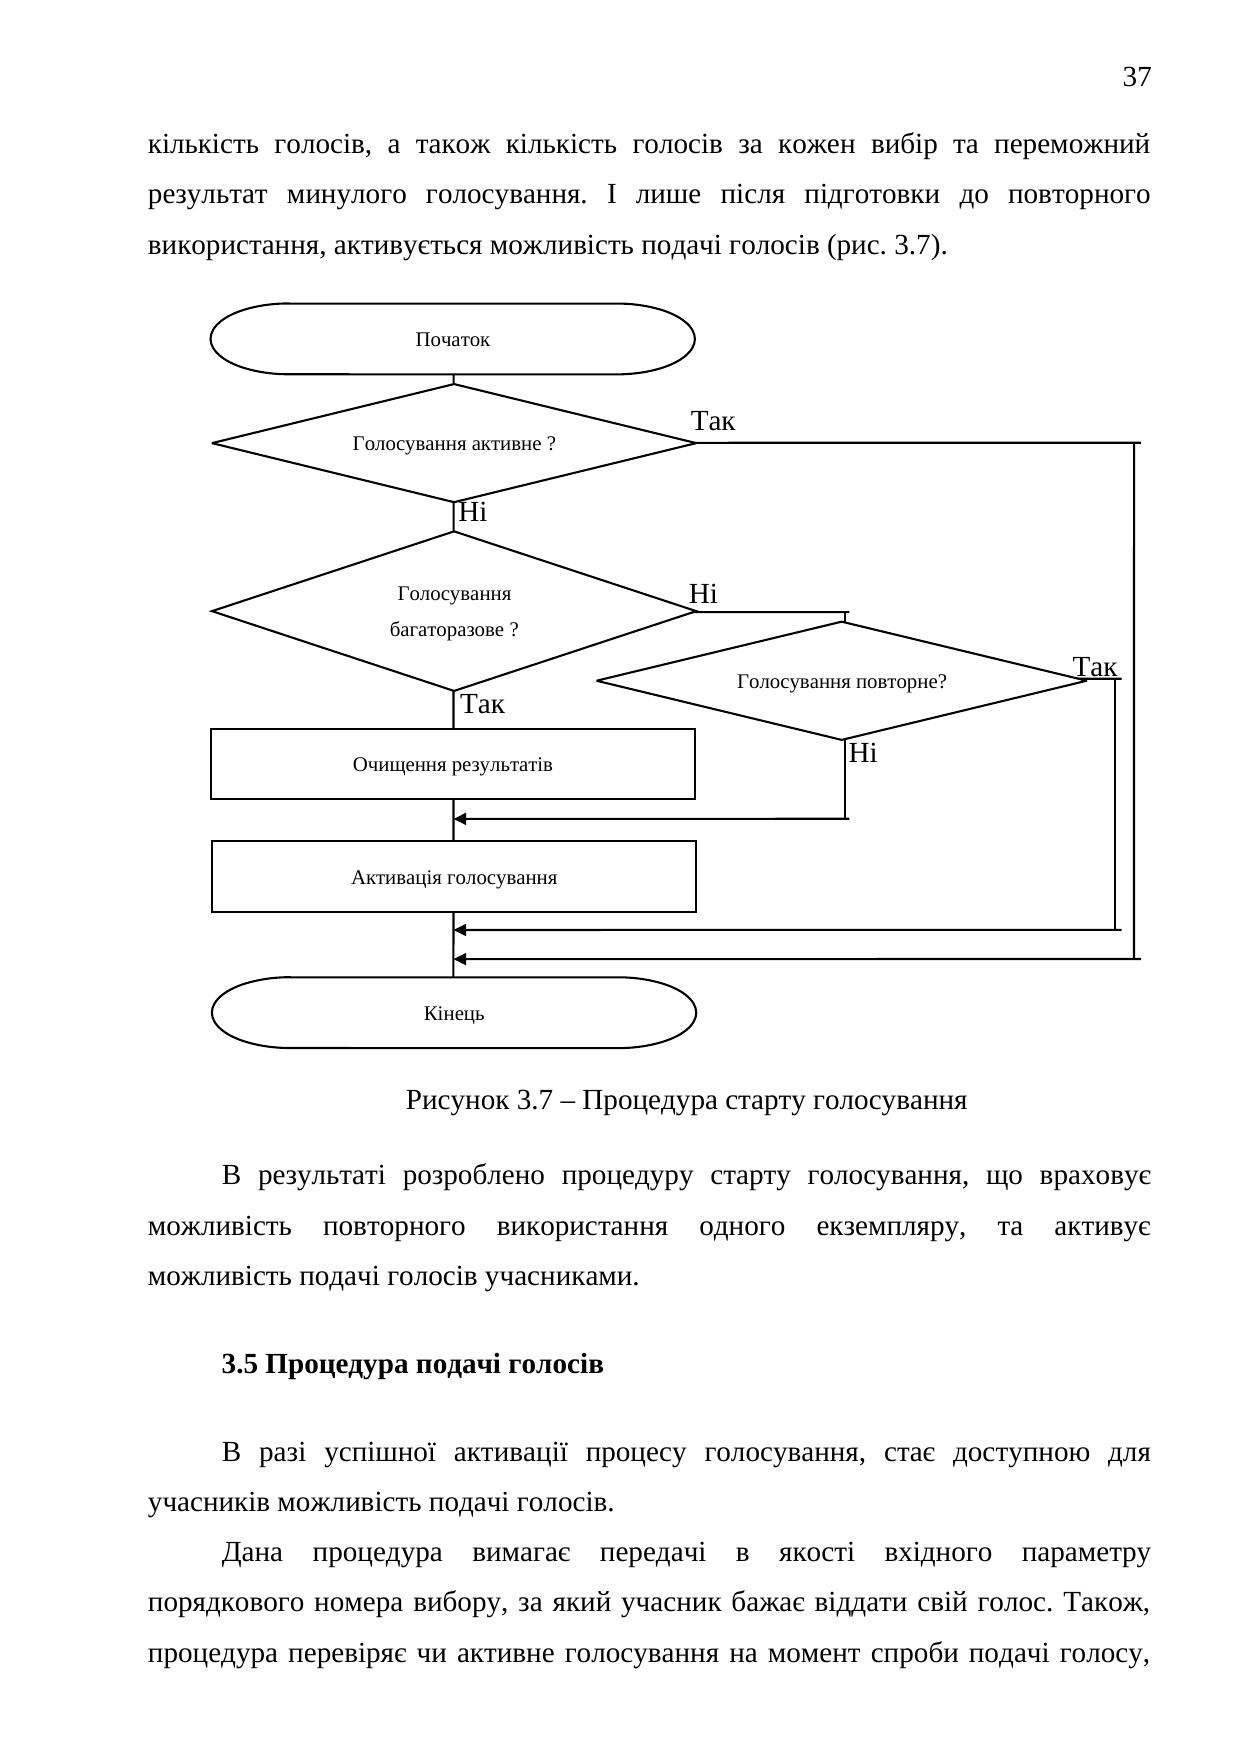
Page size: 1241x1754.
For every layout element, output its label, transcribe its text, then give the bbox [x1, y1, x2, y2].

text В разі успішної активації процесу голосування, стає доступною для учасників можливість подачі голосів. [148, 1434, 1152, 1517]
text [148, 1534, 1152, 1668]
text Рисунок 3.7 – Процедура старту голосування [148, 1082, 1152, 1116]
subtitle 3.5 Процедура подачі голосів [148, 1346, 1152, 1379]
text В результаті розроблено процедуру старту голосування, що враховує можливість повторного використання одного екземпляру, та активує можливість подачі голосів учасниками. [148, 1157, 1152, 1292]
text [148, 126, 1152, 260]
